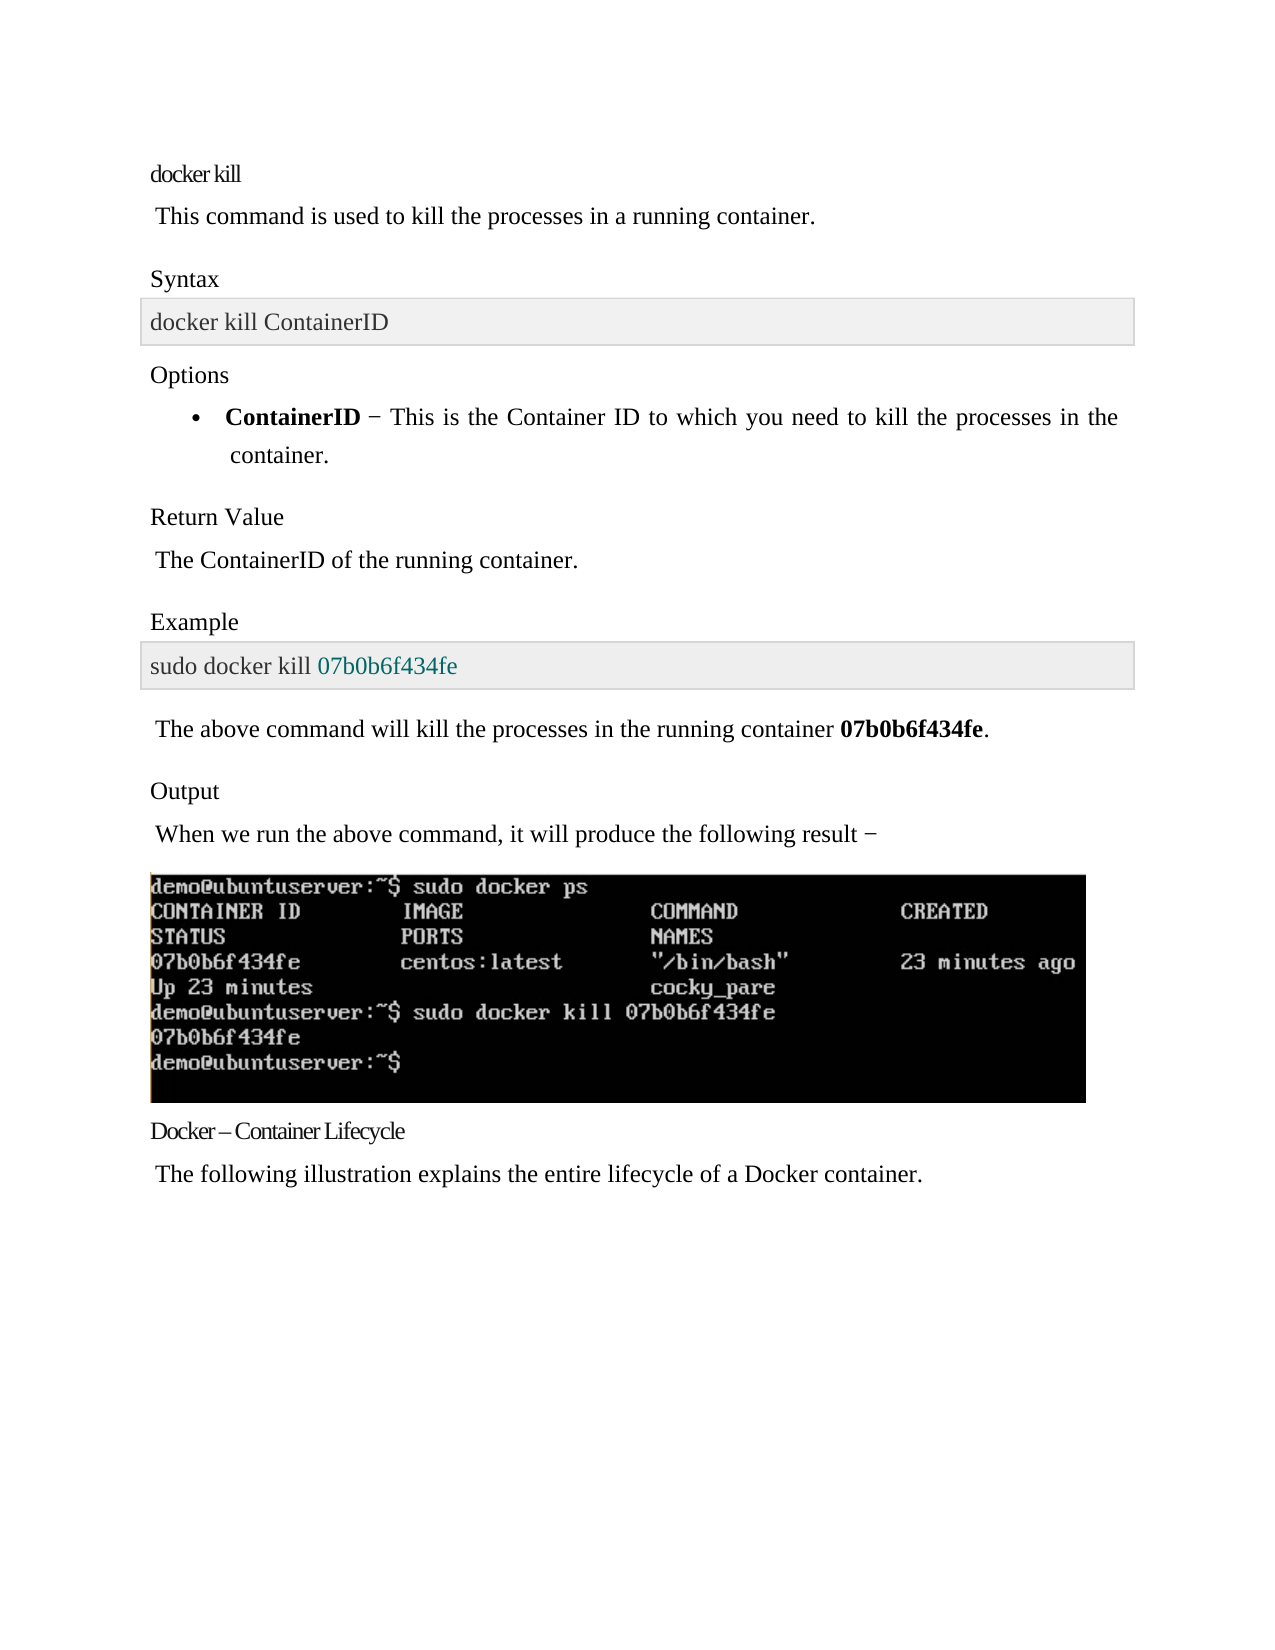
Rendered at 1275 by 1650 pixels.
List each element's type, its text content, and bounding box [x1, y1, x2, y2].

text docker kill [150, 150, 1120, 187]
text This command is used to kill the processes in a running container. [155, 192, 1120, 230]
text docker kill ContainerID [142, 299, 1133, 344]
list ContainerID − This is the Container ID to which you need to kill the processes in the container. [192, 393, 1120, 468]
text sudo docker kill 07b0b6f434fe [142, 643, 1133, 688]
text The above command will kill the processes in the running container 07b0b6f434fe. [155, 705, 1120, 743]
text Docker – Container Lifecycle [150, 1107, 1120, 1145]
text Syntax [150, 255, 1120, 292]
text Output [150, 768, 1120, 805]
text When we run the above command, it will produce the following result − [155, 810, 1120, 848]
text Options [150, 351, 1120, 388]
text The ContainerID of the running container. [155, 536, 1120, 573]
text Return Value [150, 493, 1120, 531]
text The following illustration explains the entire lifecycle of a Docker container. [155, 1150, 1120, 1187]
text Example [150, 598, 1120, 636]
picture [150, 872, 1086, 1103]
